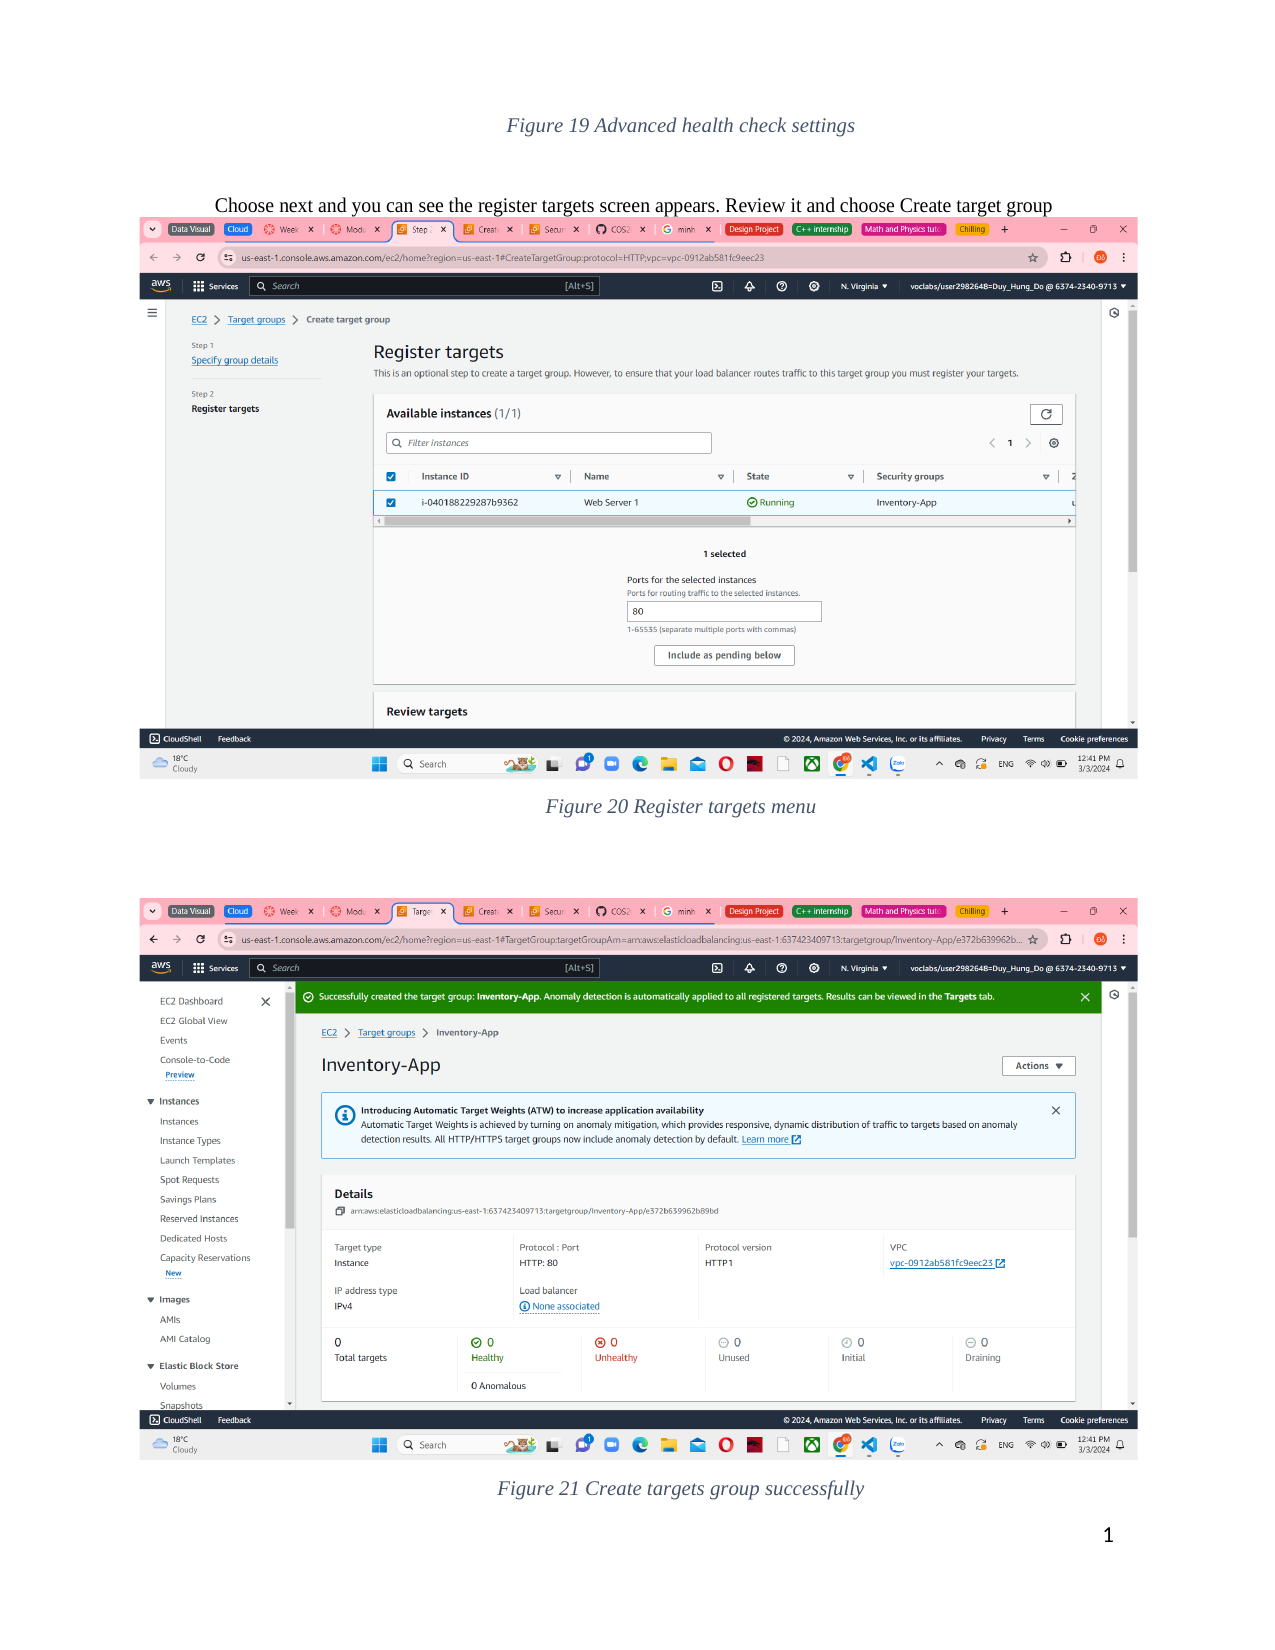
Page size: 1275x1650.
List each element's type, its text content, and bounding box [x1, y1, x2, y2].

text Choose next and you can see the register targets screen appears. Review it and choose Create target group [139, 192, 1125, 217]
text Figure 20 Register targets menu [226, 794, 1137, 818]
text Figure 21 Create targets group successfully [226, 1475, 1137, 1499]
picture [139, 898, 1138, 1460]
picture [139, 217, 1138, 779]
text Figure 19 Advanced health check settings [226, 112, 1137, 137]
